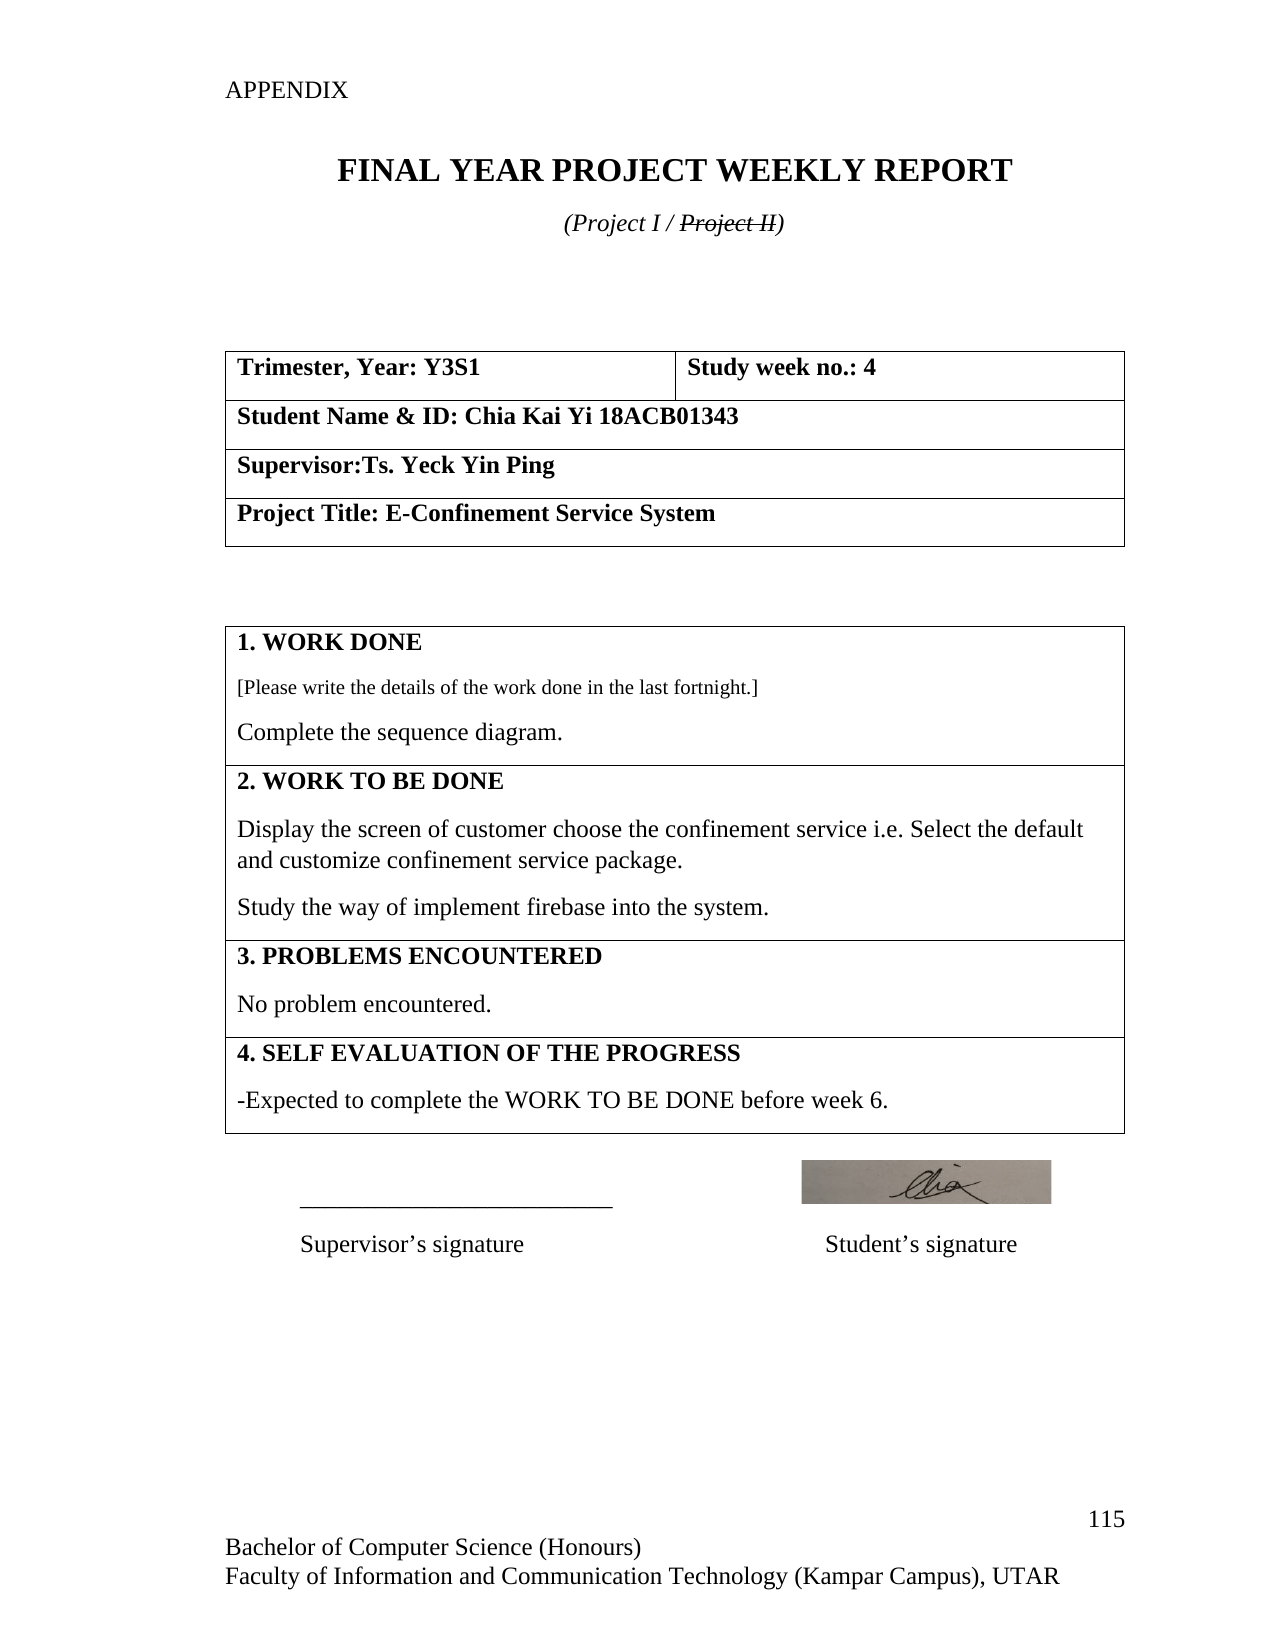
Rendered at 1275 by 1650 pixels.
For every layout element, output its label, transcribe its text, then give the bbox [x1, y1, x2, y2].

table_cell Project Title: E-Confinement Service System [226, 499, 1124, 546]
picture [801, 1160, 1052, 1204]
table_cell Student Name & ID: Chia Kai Yi 18ACB01343 [226, 401, 1124, 449]
table_header 1. WORK DONE [Please write the details of the work done in the last fortnight.] Complete the sequence diagram. [226, 627, 1124, 765]
table_header Study week no.: 4 [676, 352, 1124, 400]
table_cell 2. WORK TO BE DONE Display the screen of customer choose the confinement service i.e. Select the default and customize confinement service package. Study the way of implement firebase into the system. [226, 766, 1124, 940]
table_cell Supervisor:Ts. Yeck Yin Ping [226, 450, 1124, 497]
text FINAL YEAR PROJECT WEEKLY REPORT [225, 150, 1125, 188]
text Supervisor’s signature Student’s signature [225, 1229, 1125, 1258]
text _________________________ [225, 1182, 1125, 1211]
text (Project I / Project II) [225, 208, 1125, 237]
table_cell 4. SELF EVALUATION OF THE PROGRESS -Expected to complete the WORK TO BE DONE before week 6. [226, 1038, 1124, 1133]
table_header Trimester, Year: Y3S1 [226, 352, 675, 400]
table_cell 3. PROBLEMS ENCOUNTERED No problem encountered. [226, 941, 1124, 1037]
